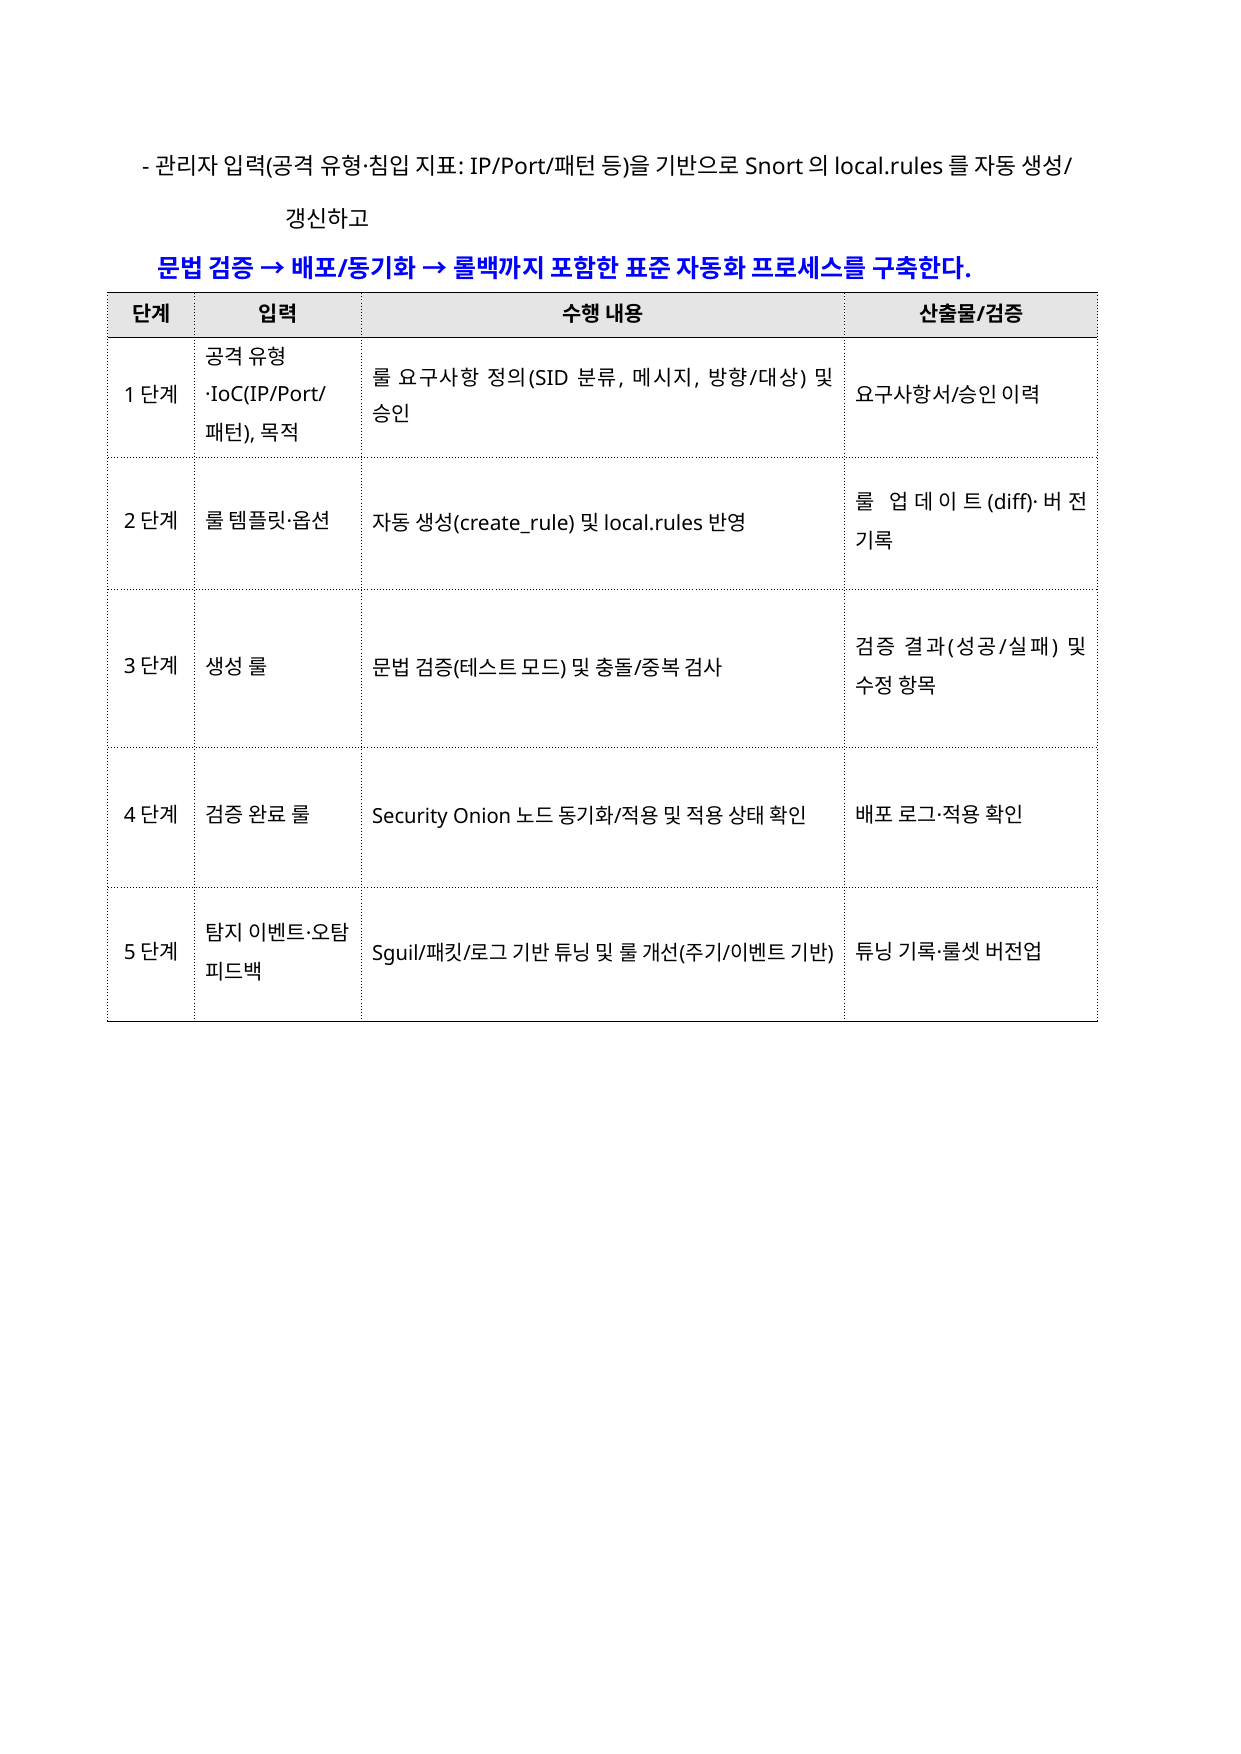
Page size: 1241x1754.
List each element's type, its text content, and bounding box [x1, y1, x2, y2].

table_cell 생성 룰 [194, 589, 361, 747]
table_cell 1단계 [108, 338, 194, 457]
table_cell 2단계 [108, 457, 194, 589]
table_cell 4단계 [108, 747, 194, 887]
table_header 단계 [108, 293, 194, 337]
table_cell 요구사항서/승인 이력 [845, 337, 1098, 457]
table_cell 5단계 [108, 887, 194, 1021]
table_header 입력 [194, 293, 361, 337]
table_cell 공격 유형·IoC(IP/Port/패턴), 목적 [194, 338, 361, 457]
table_cell 배포 로그·적용 확인 [845, 747, 1098, 887]
text 문법 검증 → 배포/동기화 → 롤백까지 포함한 표준 자동화 프로세스를 구축한다. [118, 254, 1122, 284]
table_cell Sguil/패킷/로그 기반 튜닝 및 룰 개선(주기/이벤트 기반) [361, 887, 844, 1021]
table_cell Security Onion 노드 동기화/적용 및 적용 상태 확인 [361, 747, 844, 887]
table_cell 룰 요구사항 정의(SID 분류, 메시지, 방향/대상) 및 승인 [361, 338, 844, 457]
table_cell 검증 완료 룰 [194, 747, 361, 887]
table_cell 튜닝 기록·룰셋 버전업 [845, 887, 1098, 1021]
table_cell 자동 생성(create_rule) 및 local.rules 반영 [361, 457, 844, 589]
table_cell 검증 결과(성공/실패) 및 수정 항목 [845, 589, 1098, 747]
table_cell 룰 업데이트(diff)·버전 기록 [845, 457, 1098, 589]
text - 관리자 입력(공격 유형·침입 지표: IP/Port/패턴 등)을 기반으로 Snort의 local.rules를 자동 생성/갱신하고 [118, 148, 1122, 234]
table_header 산출물/검증 [845, 293, 1098, 337]
table_cell 3단계 [108, 589, 194, 747]
table_header 수행 내용 [361, 293, 844, 337]
table_cell 룰 템플릿·옵션 [194, 457, 361, 589]
table_cell 문법 검증(테스트 모드) 및 충돌/중복 검사 [361, 589, 844, 747]
table_cell 탐지 이벤트·오탐 피드백 [194, 887, 361, 1021]
